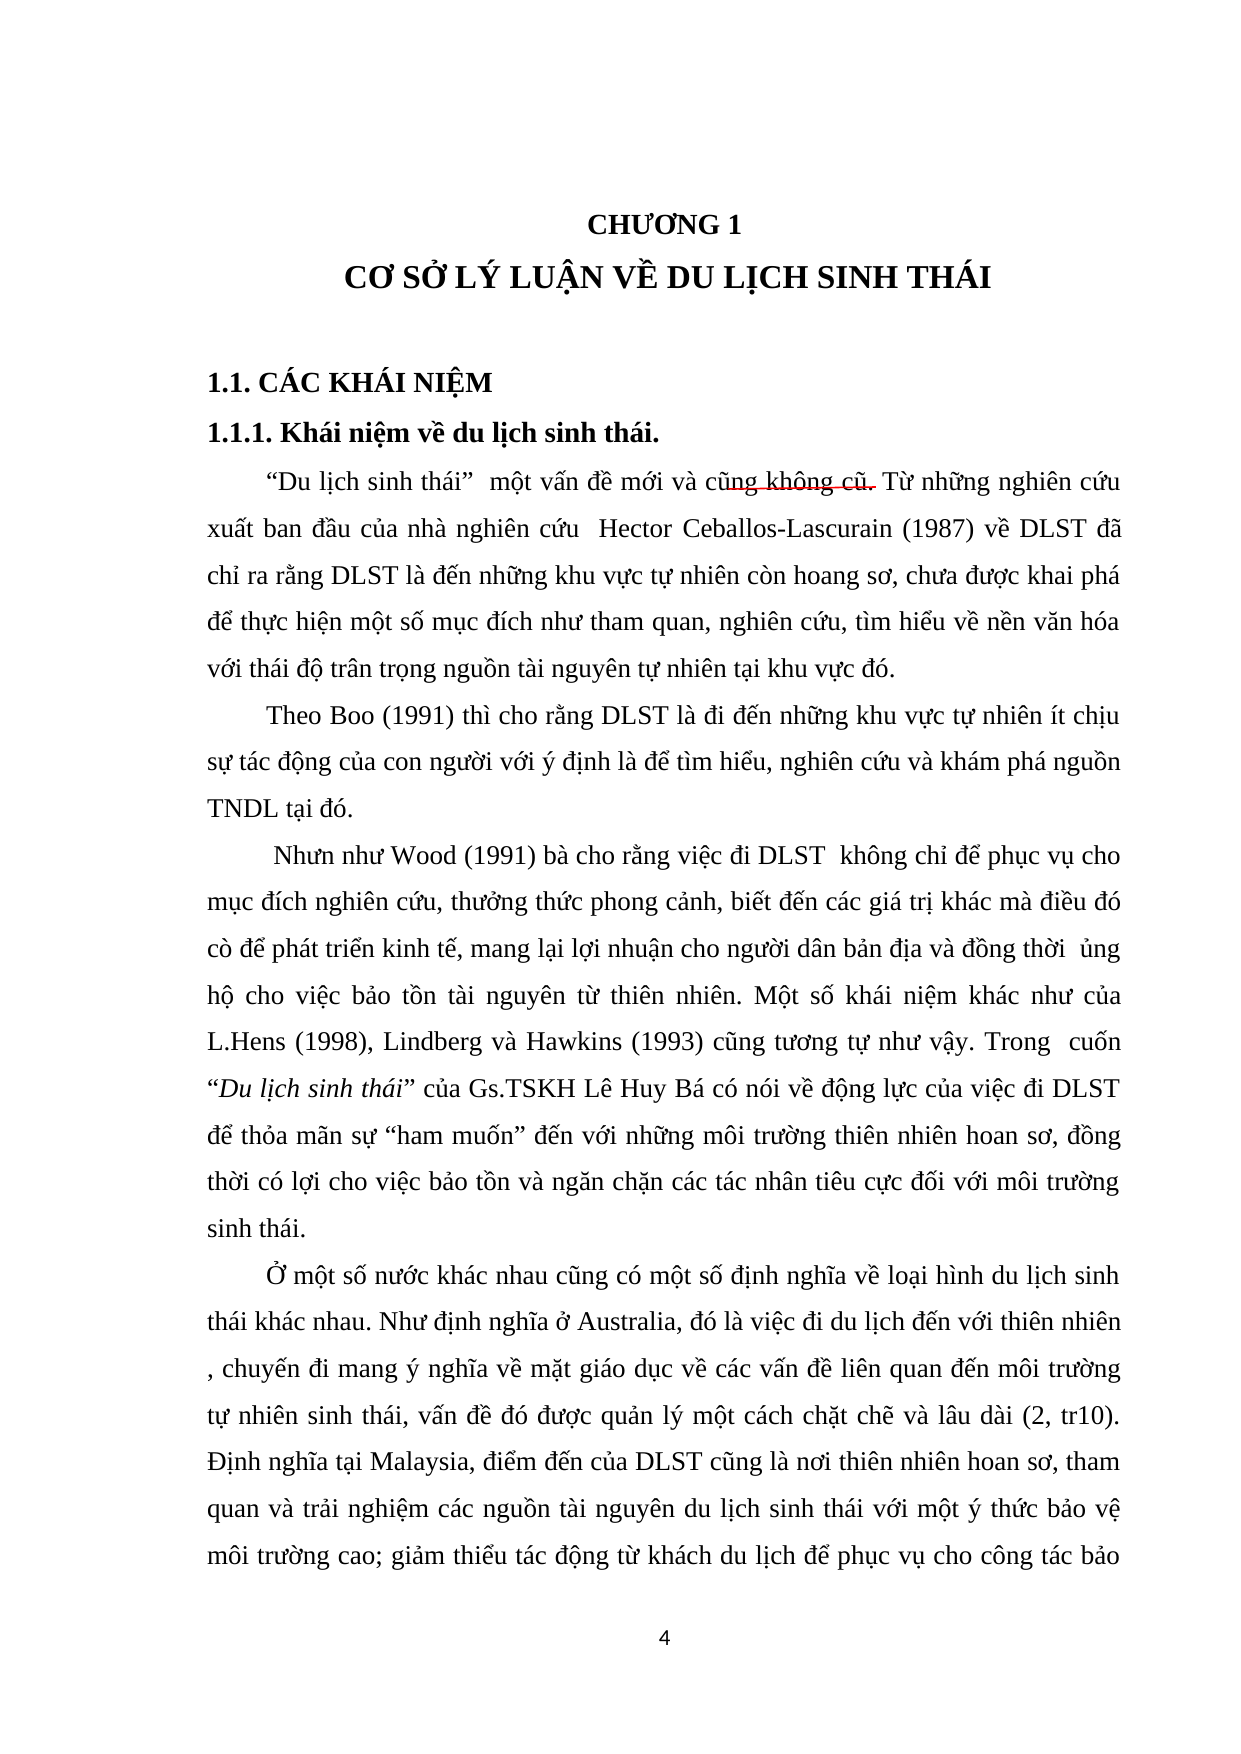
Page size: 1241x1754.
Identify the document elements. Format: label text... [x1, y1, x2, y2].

text 1.1.1. Khái niệm về du lịch sinh thái. [207, 415, 1122, 449]
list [207, 1259, 1122, 1570]
text Theo Boo (1991) thì cho rằng DLST là đi đến những khu vực tự nhiên ít chịu sự tác động của con người với ý định là để tìm hiểu, nghiên cứu và khám phá nguồn TNDL tại đó. [207, 777, 1122, 823]
text CHƯƠNG 1 [207, 207, 1122, 240]
text Nhưn như Wood (1991) bà cho rằng việc đi DLST không chỉ để phục vụ cho mục đích nghiên cứu, thưởng thức phong cảnh, biết đến các giá trị khác mà điều đó cò để phát triển kinh tế, mang lại lợi nhuận cho người dân bản địa và đồng thời ủng hộ cho việc bảo tồn tài nguyên từ thiên nhiên. Một số khái niệm khác như của L.Hens (1998), Lindberg và Hawkins (1993) cũng tương tự như vậy. Trong cuốn “Du lịch sinh thái” của Gs.TSKH Lê Huy Bá có nói về động lực của việc đi DLST để thỏa mãn sự “ham muốn” đến với những môi trường thiên nhiên hoan sơ, đồng thời có lợi cho việc bảo tồn và ngăn chặn các tác nhân tiêu cực đối với môi trường sinh thái. [207, 839, 1122, 1243]
text 1.1. CÁC KHÁI NIỆM [207, 365, 1122, 398]
list “Du lịch sinh thái” một vấn đề mới và cũng không cũ. Từ những nghiên cứu xuất ban đầu của nhà nghiên cứu Hector Ceballos-Lascurain (1987) về DLST đã chỉ ra rằng DLST là đến những khu vực tự nhiên còn hoang sơ, chưa được khai phá để thực hiện một số mục đích như tham quan, nghiên cứu, tìm hiểu về nền văn hóa với thái độ trân trọng nguồn tài nguyên tự nhiên tại khu vực đó. [207, 466, 1122, 683]
text CƠ SỞ LÝ LUẬN VỀ DU LỊCH SINH THÁI [207, 257, 1122, 295]
text Theo Boo (1991) thì cho rằng DLST là đi đến những khu vực tự nhiên ít chịu sự tác động của con người với ý định là để tìm hiểu, nghiên cứu và khám phá nguồn TNDL tại đó. [207, 699, 1122, 746]
